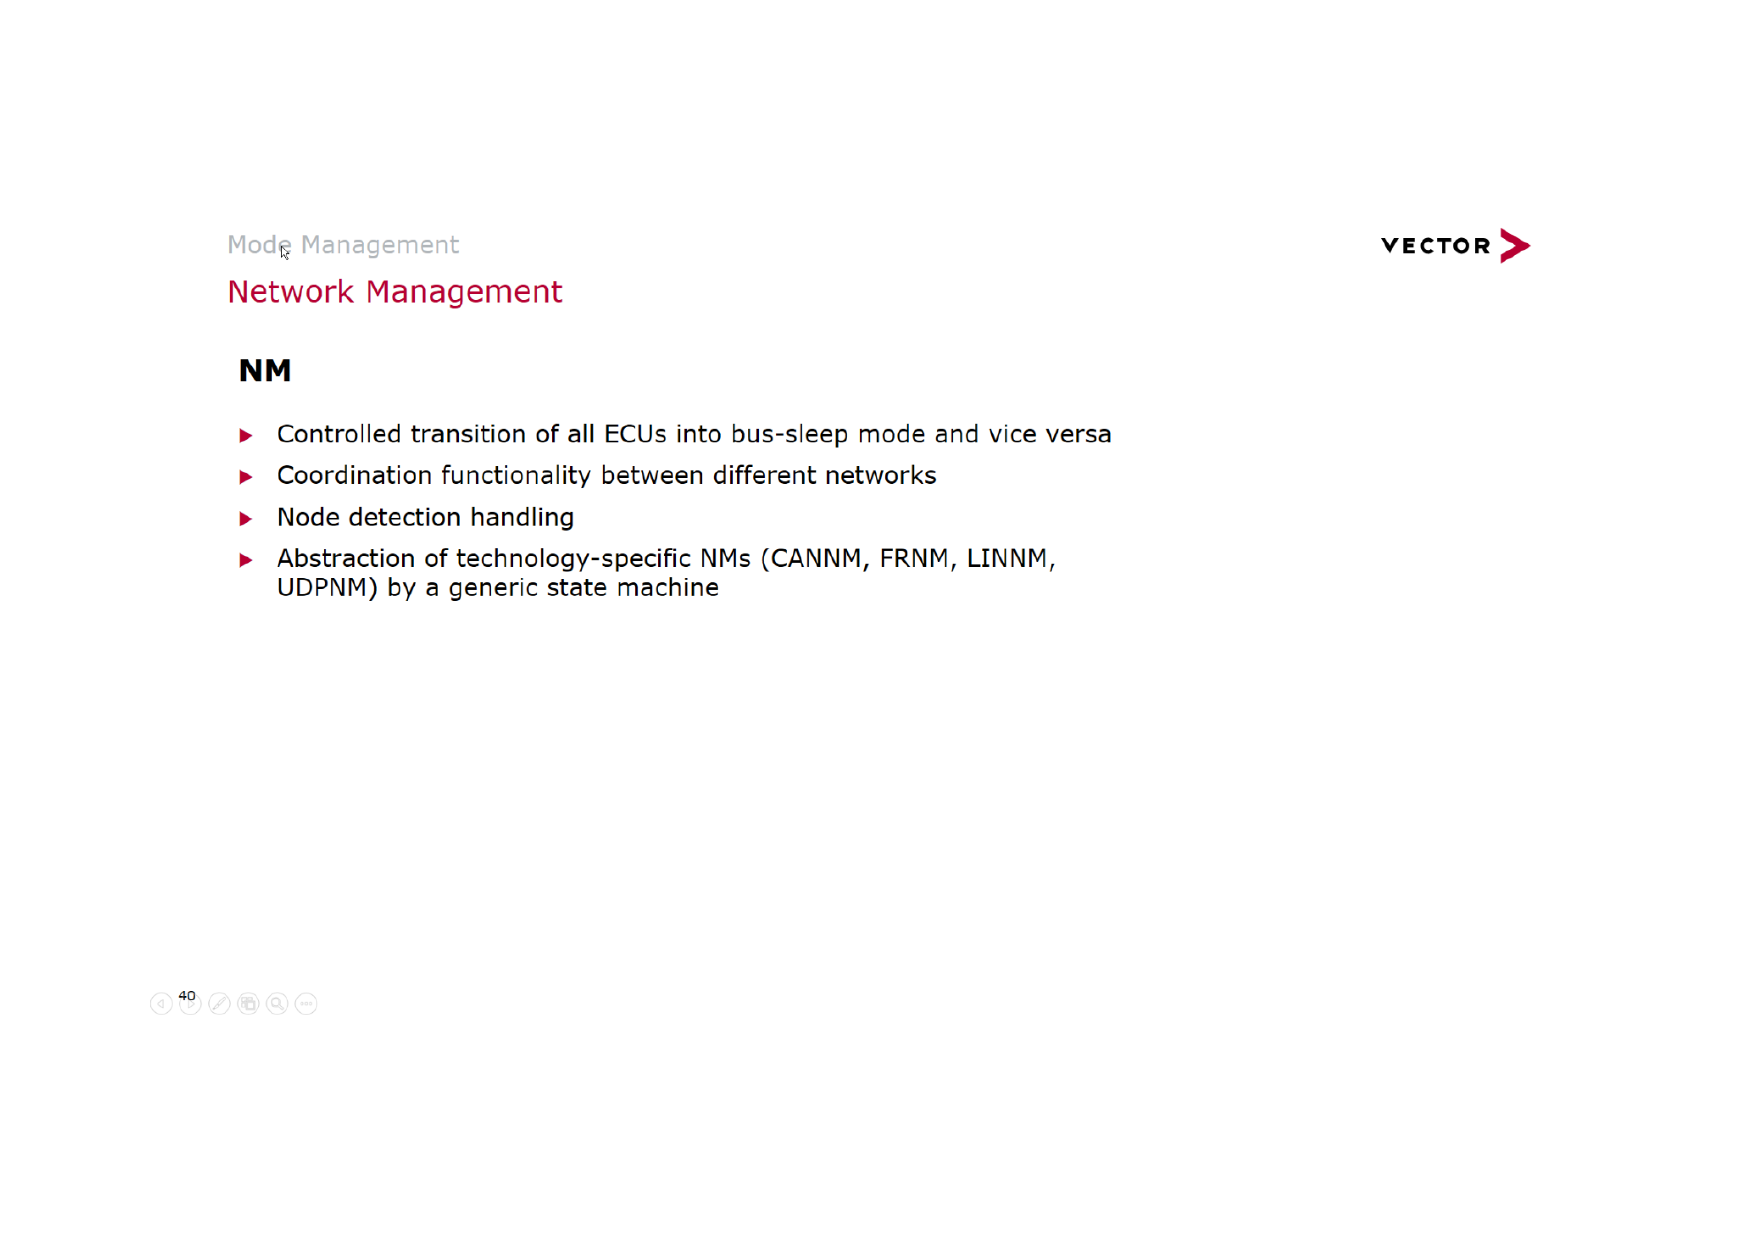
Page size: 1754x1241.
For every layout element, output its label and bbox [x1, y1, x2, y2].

picture [150, 197, 1604, 1015]
